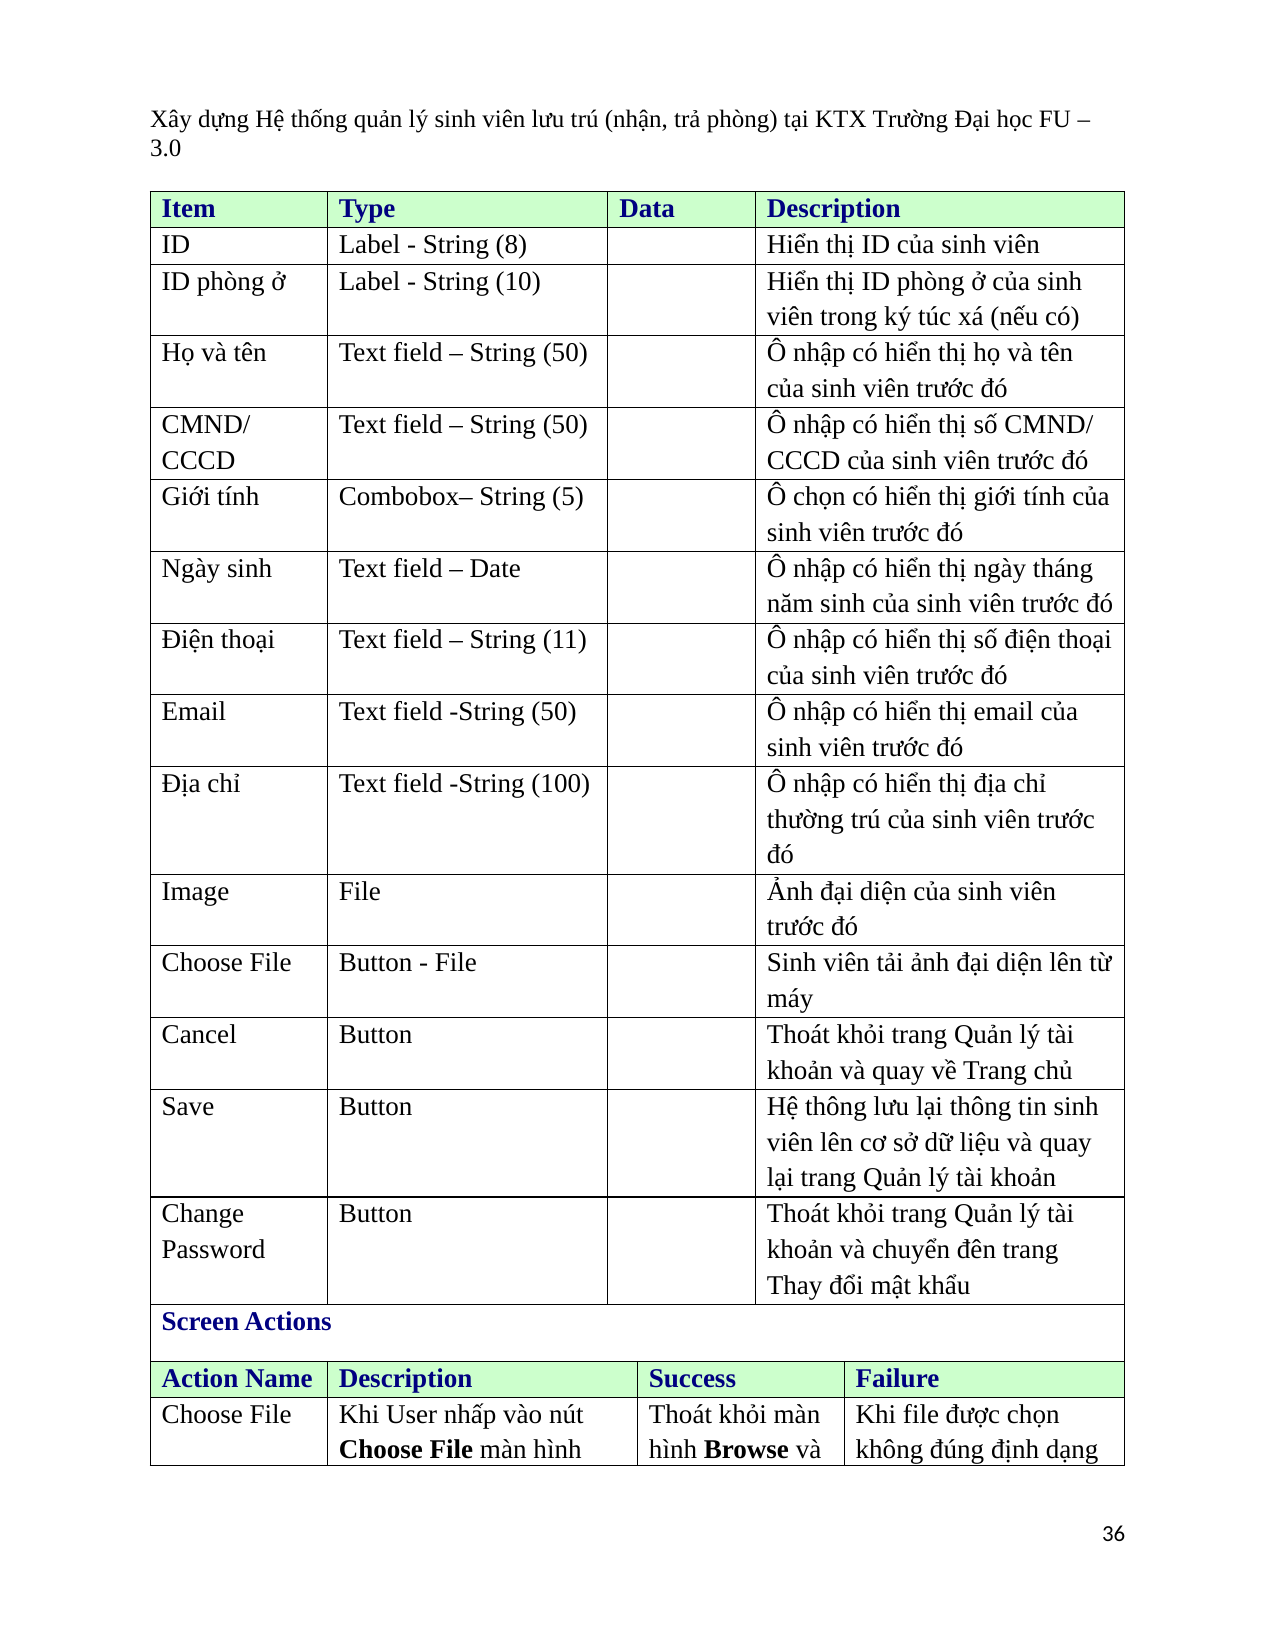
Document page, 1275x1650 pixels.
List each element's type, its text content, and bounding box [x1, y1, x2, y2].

table_cell Ô chọn có hiển thị giới tính của sinh viên trước đó [756, 480, 1124, 551]
table_cell Button [328, 1198, 607, 1304]
table_cell Button - File [328, 946, 607, 1017]
table_cell Text field – Date [328, 552, 607, 622]
table_cell Text field – String (50) [328, 408, 607, 479]
table_cell [608, 408, 755, 479]
table_cell File [328, 875, 607, 945]
table_cell Ô nhập có hiển thị ngày tháng năm sinh của sinh viên trước đó [756, 552, 1124, 622]
table_cell [608, 695, 755, 766]
table_cell Text field -String (50) [328, 695, 607, 766]
table_cell Image [151, 875, 327, 945]
table_cell Sinh viên tải ảnh đại diện lên từ máy [756, 946, 1124, 1017]
table_cell [608, 1090, 755, 1196]
table_cell [608, 228, 755, 264]
table_cell Button [328, 1018, 607, 1089]
table_cell Type [328, 192, 607, 227]
table_cell Email [151, 695, 327, 766]
table_cell Ô nhập có hiển thị số điện thoại của sinh viên trước đó [756, 624, 1124, 694]
table_cell Địa chỉ [151, 767, 327, 873]
table_cell Điện thoại [151, 624, 327, 694]
table_cell Combobox– String (5) [328, 480, 607, 551]
table_cell Thoát khỏi trang Quản lý tài khoản và chuyển đên trang Thay đổi mật khẩu [756, 1198, 1124, 1304]
table_cell [608, 624, 755, 694]
table_cell [608, 946, 755, 1017]
table_cell Họ và tên [151, 336, 327, 407]
table_cell Text field – String (11) [328, 624, 607, 694]
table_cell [328, 1398, 637, 1465]
table_cell Change Password [151, 1198, 327, 1304]
table_cell [608, 1018, 755, 1089]
table_cell Screen Actions [151, 1305, 1124, 1361]
table_cell Label - String (8) [328, 228, 607, 264]
table_cell Ô nhập có hiển thị họ và tên của sinh viên trước đó [756, 336, 1124, 407]
table_cell Text field – String (50) [328, 336, 607, 407]
table_cell [608, 336, 755, 407]
table_cell ID phòng ở [151, 265, 327, 335]
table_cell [845, 1398, 1124, 1465]
table_cell [608, 265, 755, 335]
table_cell CMND/ CCCD [151, 408, 327, 479]
table_cell Save [151, 1090, 327, 1196]
table_cell Cancel [151, 1018, 327, 1089]
table_cell [608, 552, 755, 622]
table_cell Hiển thị ID của sinh viên [756, 228, 1124, 264]
table_cell Ô nhập có hiển thị email của sinh viên trước đó [756, 695, 1124, 766]
table_cell Choose File [151, 946, 327, 1017]
table_cell Success [638, 1362, 844, 1397]
table_cell Choose File [151, 1398, 327, 1465]
table_cell [608, 1198, 755, 1304]
table_cell Item [151, 192, 327, 227]
table_cell Giới tính [151, 480, 327, 551]
table_cell Label - String (10) [328, 265, 607, 335]
table_cell Description [328, 1362, 637, 1397]
table_cell Ảnh đại diện của sinh viên trước đó [756, 875, 1124, 945]
table_cell Ngày sinh [151, 552, 327, 622]
table_cell Text field -String (100) [328, 767, 607, 873]
table_cell Button [328, 1090, 607, 1196]
table_cell [608, 875, 755, 945]
table_cell Action Name [151, 1362, 327, 1397]
table_cell ID [151, 228, 327, 264]
table_cell [608, 480, 755, 551]
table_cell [638, 1398, 844, 1465]
table_cell Hiển thị ID phòng ở của sinh viên trong ký túc xá (nếu có) [756, 265, 1124, 335]
table_cell Ô nhập có hiển thị địa chỉ thường trú của sinh viên trước đó [756, 767, 1124, 873]
table_cell Ô nhập có hiển thị số CMND/ CCCD của sinh viên trước đó [756, 408, 1124, 479]
table_cell Description [756, 192, 1124, 227]
table_cell Hệ thông lưu lại thông tin sinh viên lên cơ sở dữ liệu và quay lại trang Quản lý tài khoản [756, 1090, 1124, 1196]
table_cell Failure [845, 1362, 1124, 1397]
table_cell Thoát khỏi trang Quản lý tài khoản và quay về Trang chủ [756, 1018, 1124, 1089]
table_cell Data [608, 192, 755, 227]
table_cell [608, 767, 755, 873]
